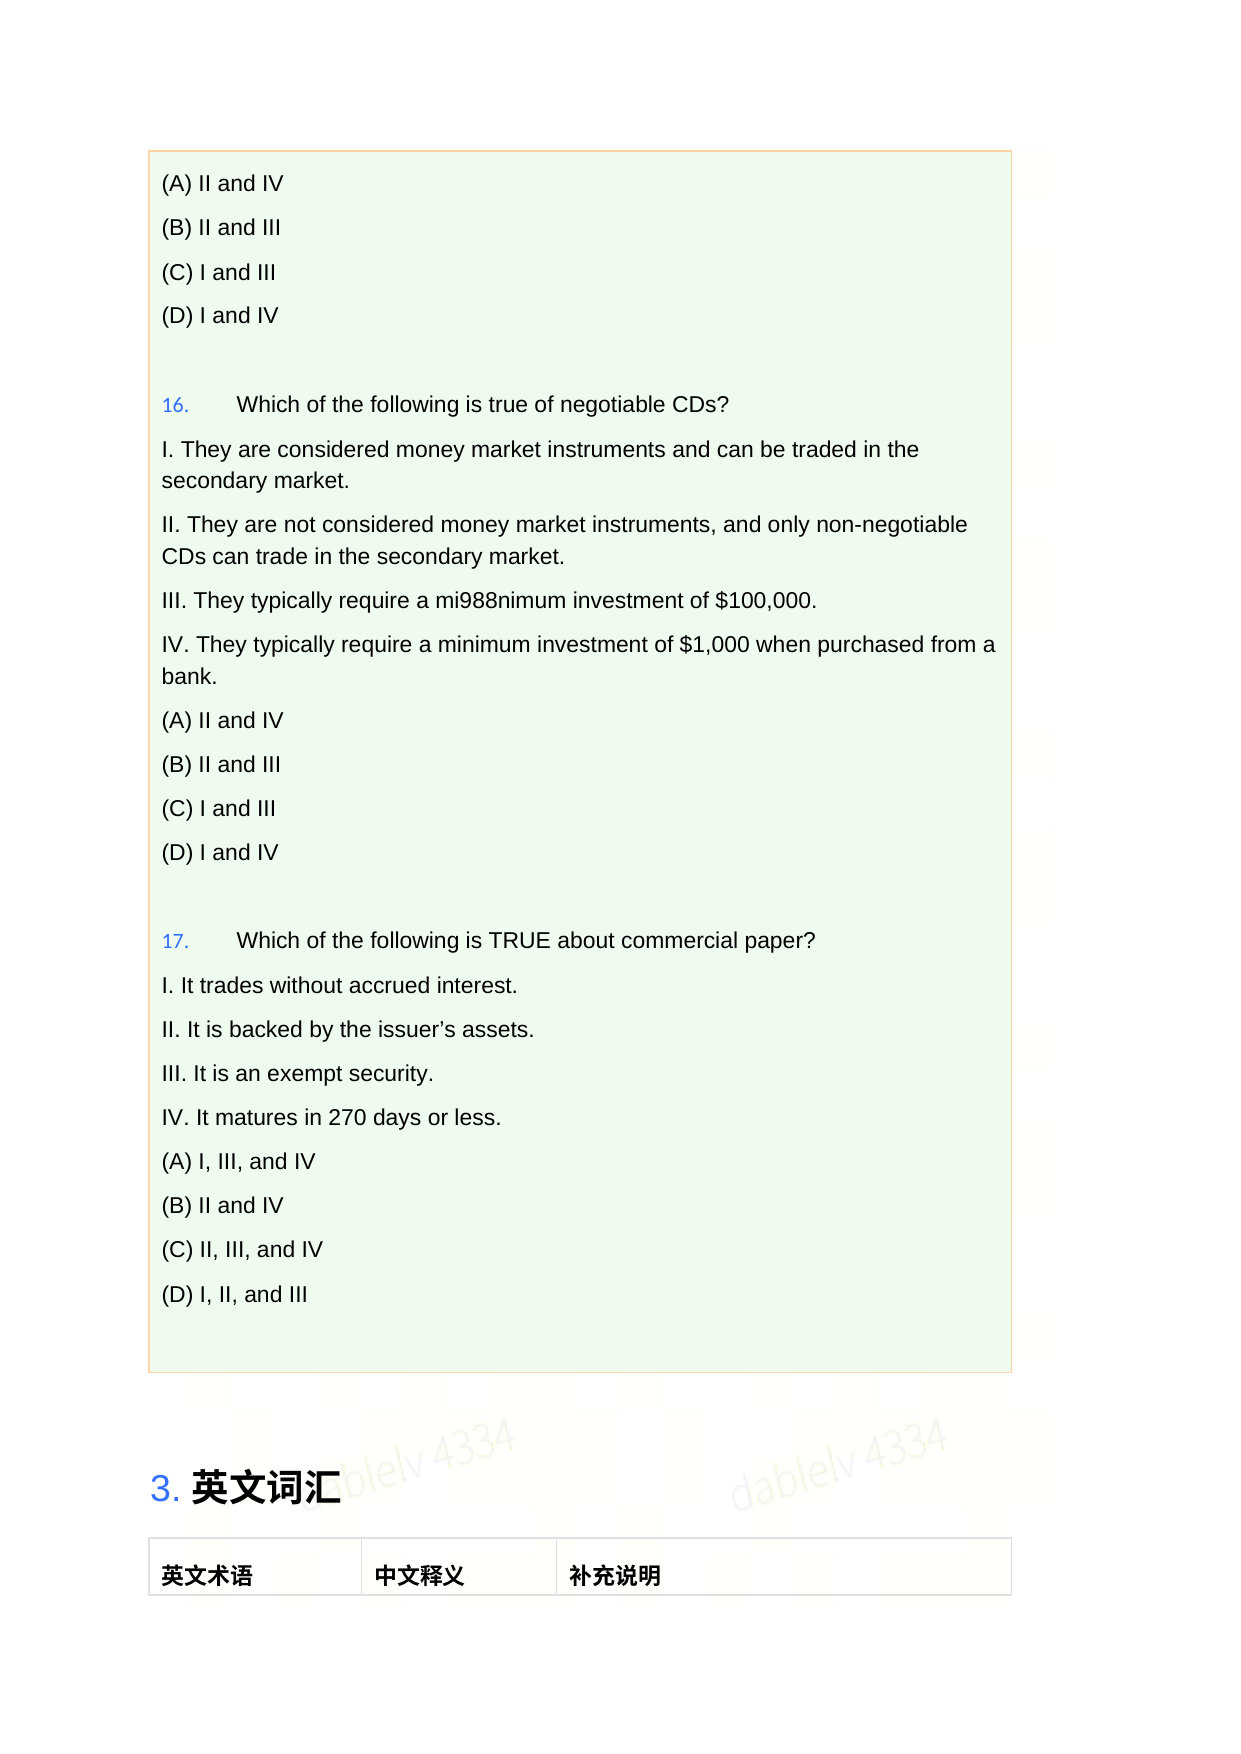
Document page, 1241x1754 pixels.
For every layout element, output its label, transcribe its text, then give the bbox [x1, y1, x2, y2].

picture [188, 150, 1052, 1457]
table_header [150, 152, 1011, 1372]
text 3. 英文词汇 [150, 1457, 1090, 1512]
table_header 英文术语 [150, 1539, 361, 1594]
table_header 补充说明 [557, 1539, 1011, 1594]
picture [188, 1512, 1052, 1604]
table_header 中文释义 [362, 1539, 556, 1594]
